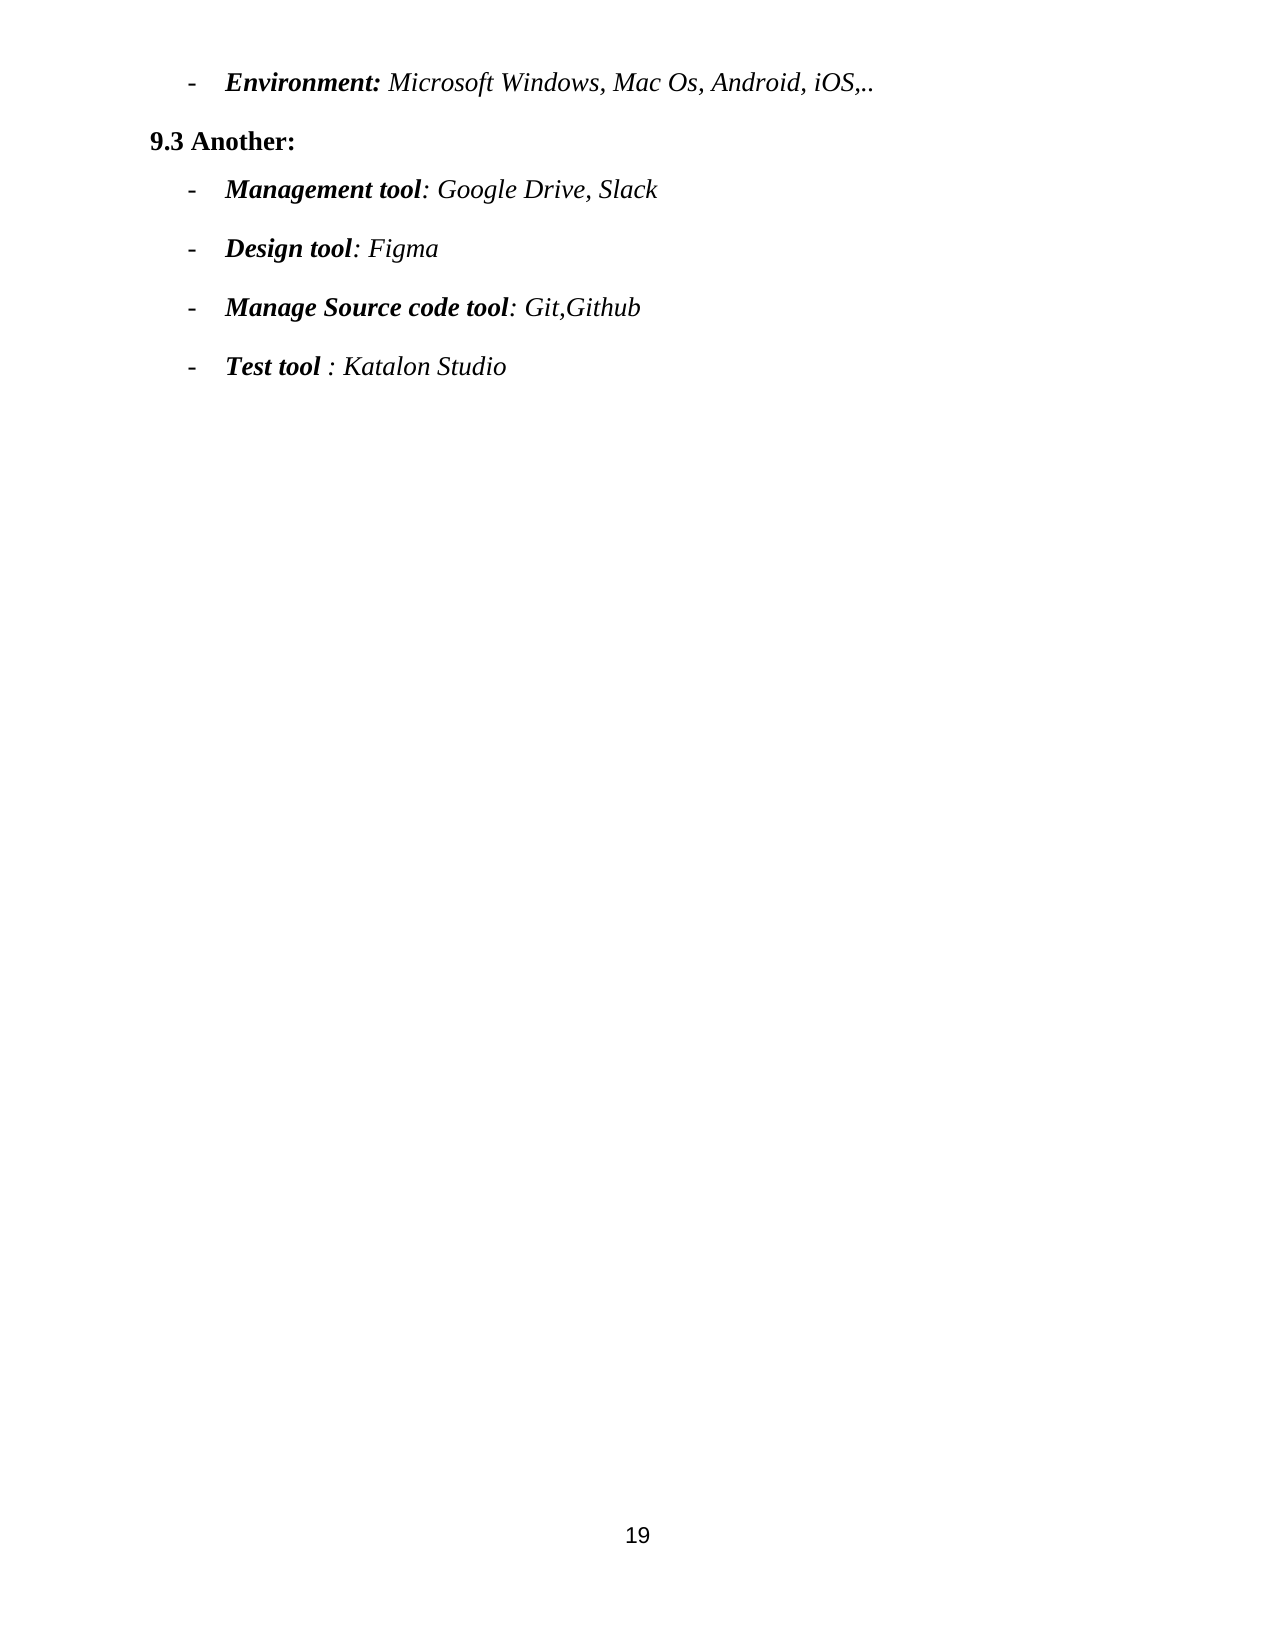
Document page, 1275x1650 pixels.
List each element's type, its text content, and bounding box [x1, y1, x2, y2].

list Manage Source code tool: Git,Github [187, 291, 1125, 322]
list Design tool: Figma [187, 232, 1125, 263]
subtitle 9.3 Another: [150, 125, 1125, 156]
list Test tool : Katalon Studio [187, 351, 1125, 382]
list Environment: Microsoft Windows, Mac Os, Android, iOS,.. [187, 66, 1125, 97]
list Management tool: Google Drive, Slack [187, 173, 1125, 204]
